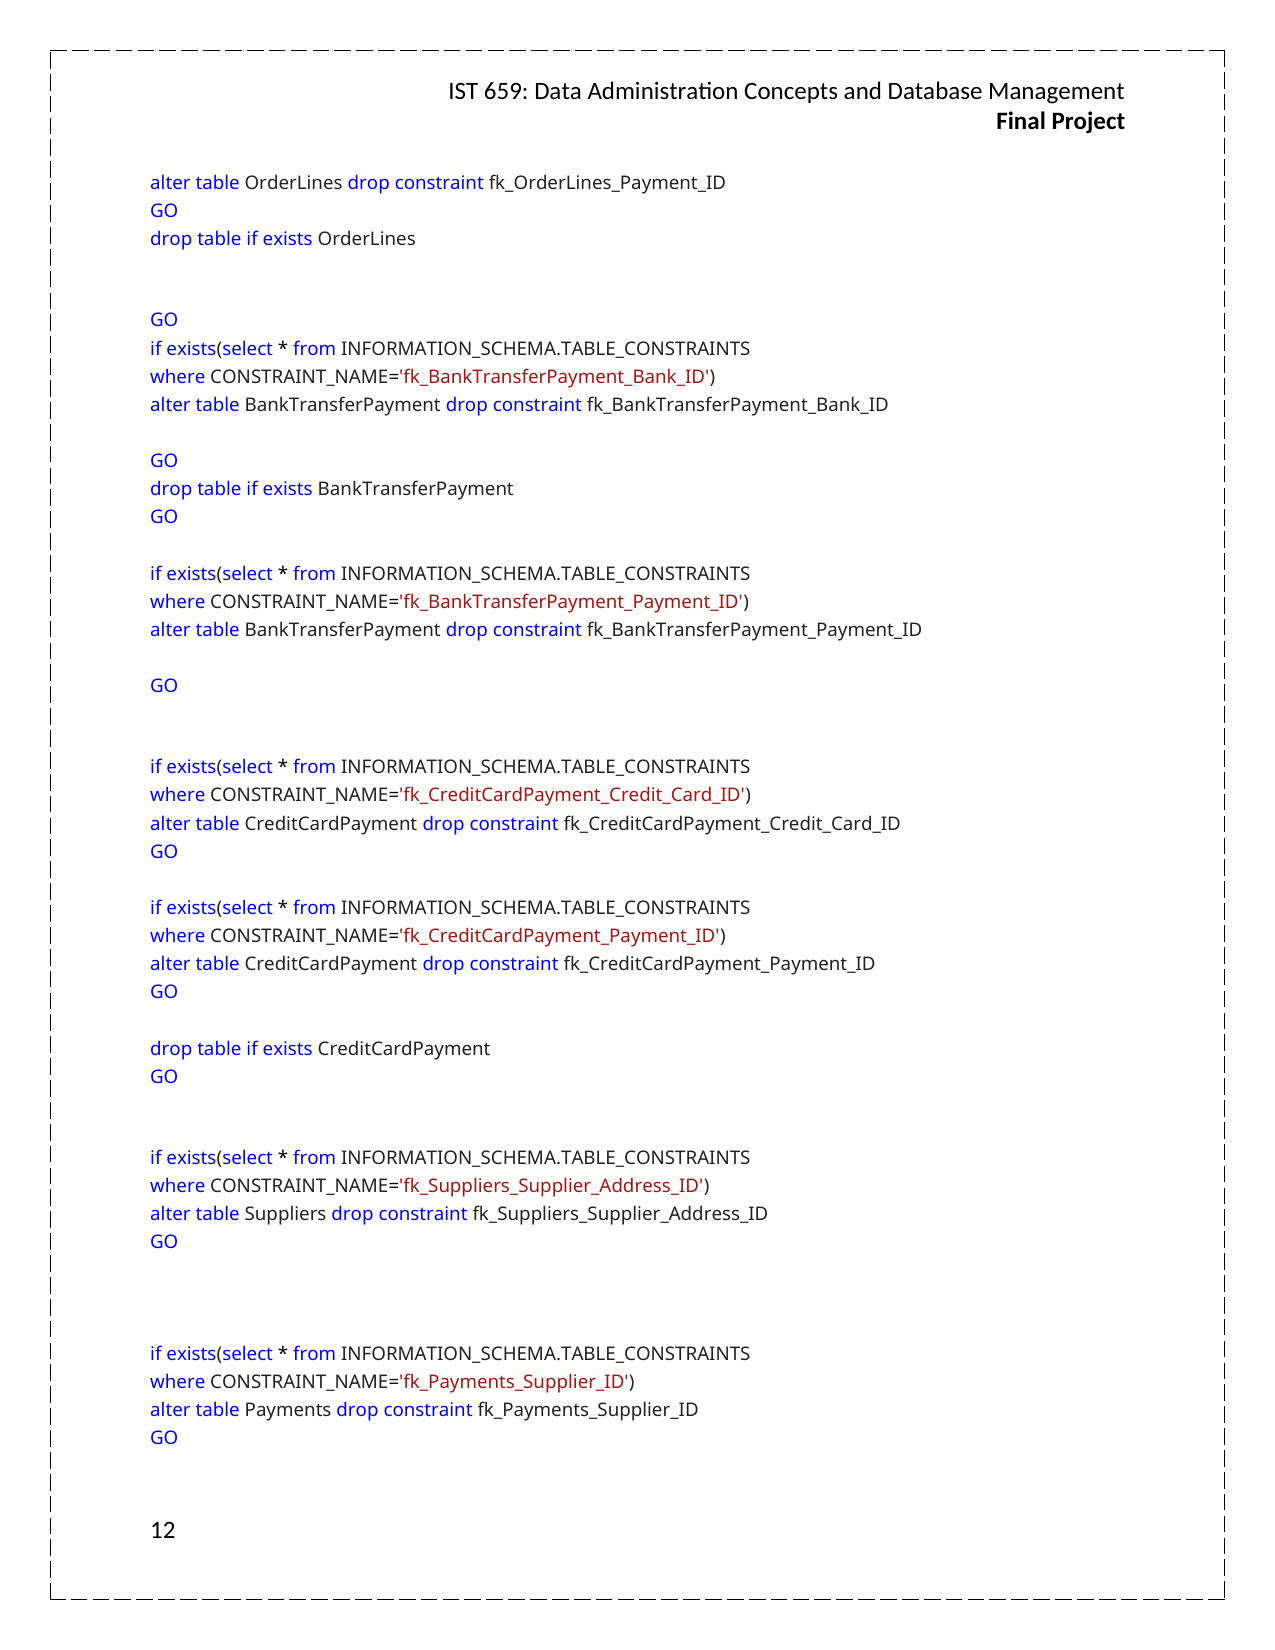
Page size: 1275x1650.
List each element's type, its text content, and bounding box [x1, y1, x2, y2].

text alter table BankTransferPayment drop constraint fk_BankTransferPayment_Bank_ID [150, 388, 1125, 417]
text GO [150, 445, 1125, 473]
text where CONSTRAINT_NAME='fk_CreditCardPayment_Credit_Card_ID') [150, 779, 1125, 807]
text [150, 332, 1125, 360]
text where CONSTRAINT_NAME='fk_CreditCardPayment_Payment_ID') [150, 920, 1125, 948]
text where CONSTRAINT_NAME='fk_BankTransferPayment_Bank_ID') [150, 360, 1125, 388]
text GO [150, 195, 1125, 223]
text where CONSTRAINT_NAME='fk_BankTransferPayment_Payment_ID') [150, 585, 1125, 613]
text if exists(select * from INFORMATION_SCHEMA.TABLE_CONSTRAINTS [150, 1142, 1125, 1170]
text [150, 1338, 1125, 1366]
text GO [150, 1226, 1125, 1254]
text GO [150, 1422, 1125, 1450]
text drop table if exists OrderLines [150, 223, 1125, 251]
text if exists(select * from INFORMATION_SCHEMA.TABLE_CONSTRAINTS [150, 751, 1125, 779]
text alter table OrderLines drop constraint fk_OrderLines_Payment_ID [150, 167, 1125, 195]
text GO [150, 976, 1125, 1004]
text alter table Payments drop constraint fk_Payments_Supplier_ID [150, 1394, 1125, 1422]
text drop table if exists CreditCardPayment [150, 1032, 1125, 1060]
text alter table BankTransferPayment drop constraint fk_BankTransferPayment_Payment_ID [150, 613, 1125, 642]
text GO [150, 501, 1125, 529]
text alter table CreditCardPayment drop constraint fk_CreditCardPayment_Payment_ID [150, 948, 1125, 976]
text alter table Suppliers drop constraint fk_Suppliers_Supplier_Address_ID [150, 1198, 1125, 1226]
text if exists(select * from INFORMATION_SCHEMA.TABLE_CONSTRAINTS [150, 557, 1125, 585]
text where CONSTRAINT_NAME='fk_Suppliers_Supplier_Address_ID') [150, 1170, 1125, 1198]
text alter table CreditCardPayment drop constraint fk_CreditCardPayment_Credit_Card_ID [150, 807, 1125, 835]
text if exists(select * from INFORMATION_SCHEMA.TABLE_CONSTRAINTS [150, 892, 1125, 920]
text GO [150, 304, 1125, 332]
text GO [150, 1060, 1125, 1088]
text where CONSTRAINT_NAME='fk_Payments_Supplier_ID') [150, 1366, 1125, 1394]
text drop table if exists BankTransferPayment [150, 473, 1125, 501]
text GO [150, 835, 1125, 863]
text GO [150, 670, 1125, 698]
